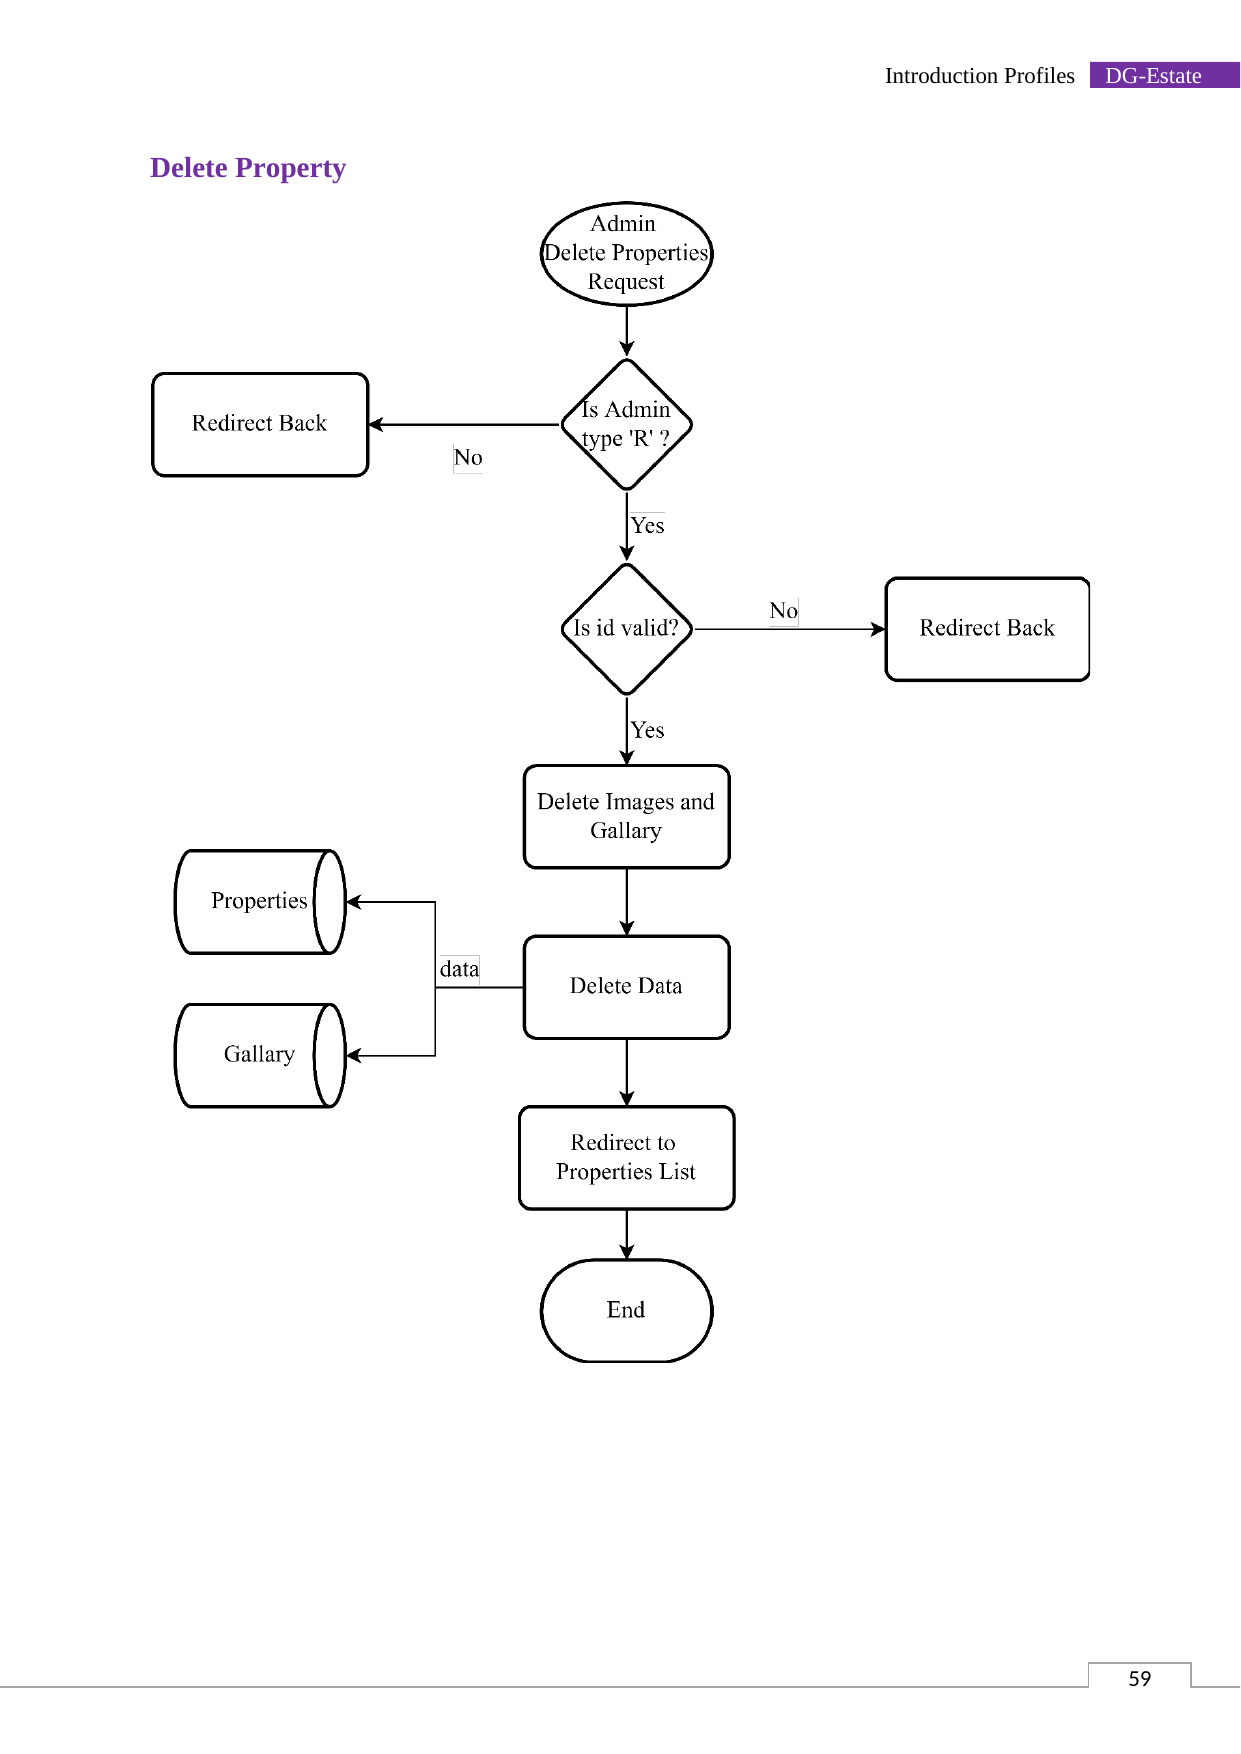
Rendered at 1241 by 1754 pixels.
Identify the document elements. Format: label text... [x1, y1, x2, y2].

picture [150, 200, 1091, 1363]
title Delete Property [150, 150, 1090, 183]
